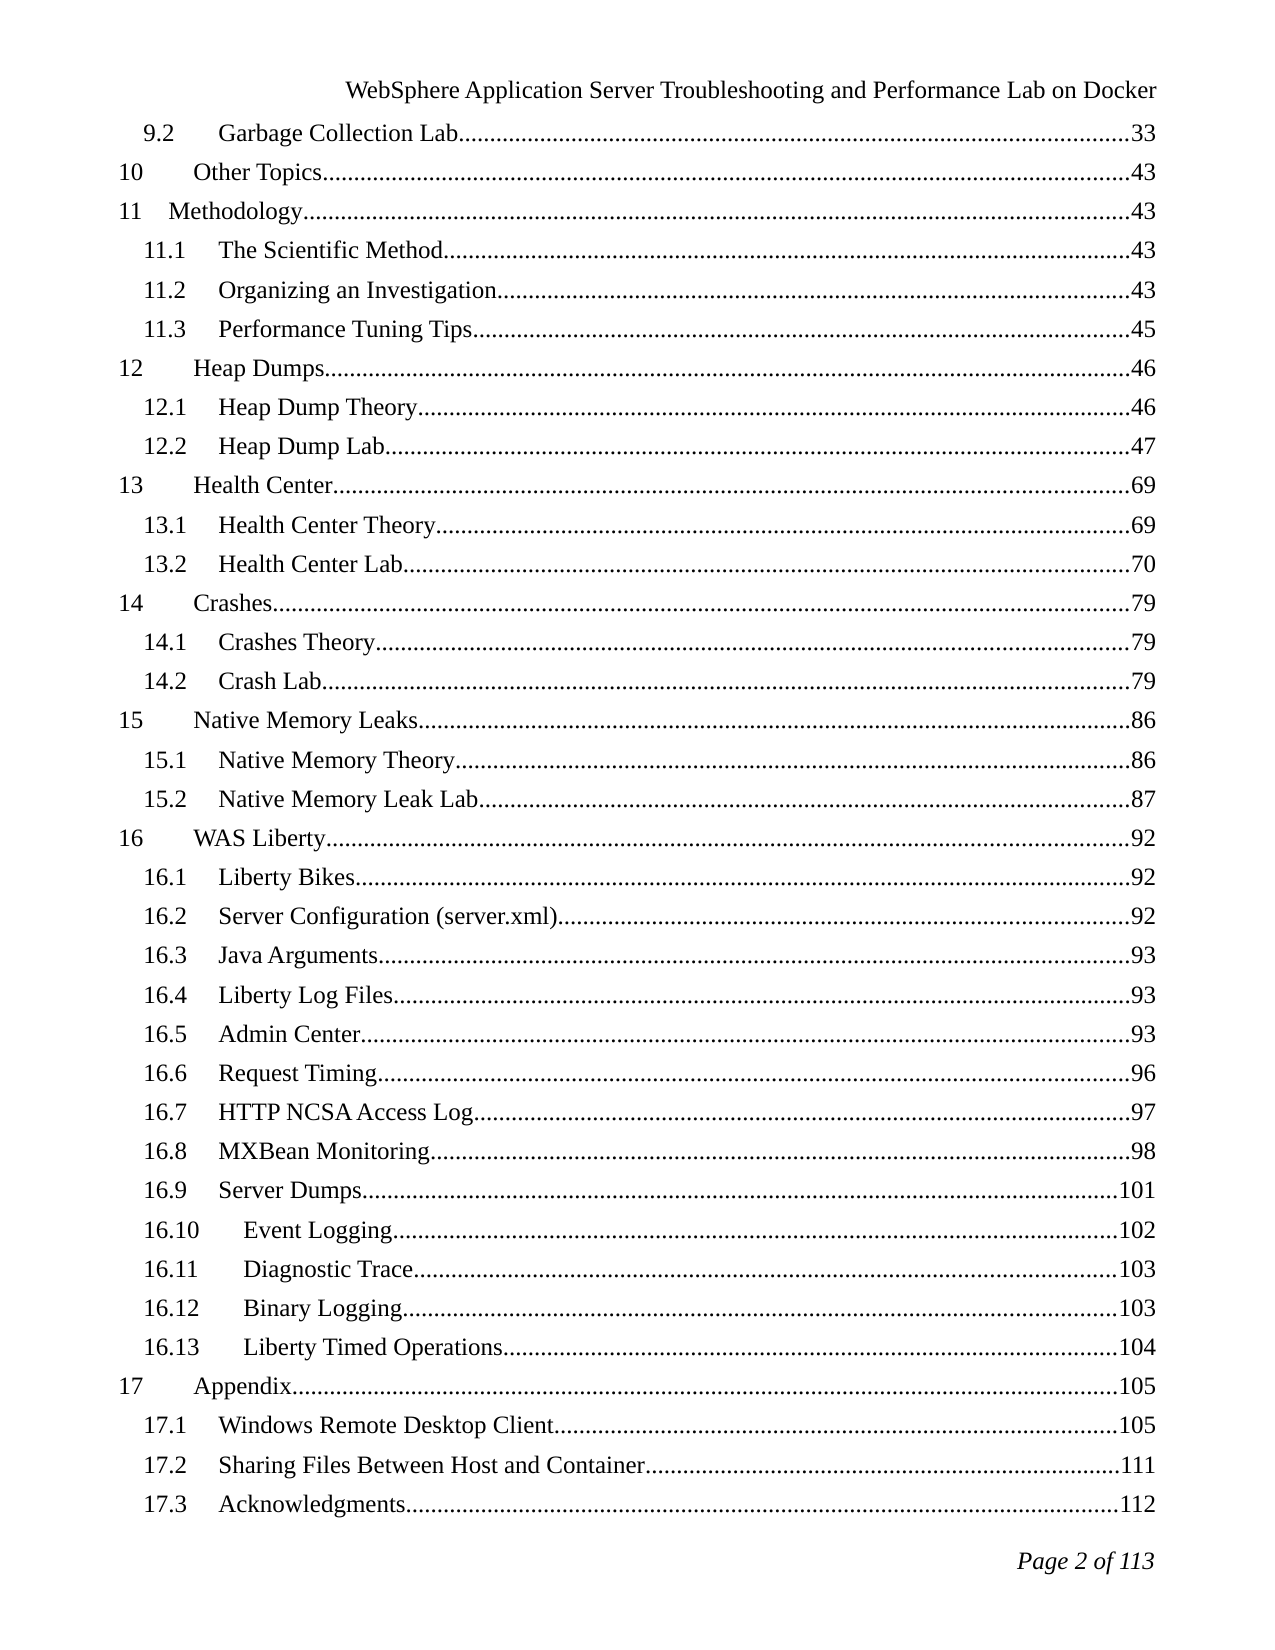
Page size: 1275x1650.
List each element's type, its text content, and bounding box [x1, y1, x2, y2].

text 16.2 Server Configuration (server.xml) 92 [143, 901, 1157, 930]
text 16.7 HTTP NCSA Access Log 97 [143, 1097, 1157, 1126]
text 17.2 Sharing Files Between Host and Container 111 [143, 1450, 1157, 1478]
text 13.1 Health Center Theory 69 [143, 510, 1157, 538]
text 13.2 Health Center Lab 70 [143, 549, 1157, 578]
text 11.2 Organizing an Investigation 43 [143, 275, 1157, 303]
text 16.5 Admin Center 93 [143, 1019, 1157, 1048]
text 13 Health Center 69 [118, 471, 1157, 499]
text 11 Methodology 43 [118, 196, 1157, 225]
text 10 Other Topics 43 [118, 157, 1157, 186]
text 17.1 Windows Remote Desktop Client 105 [143, 1411, 1157, 1439]
text 15 Native Memory Leaks 86 [118, 706, 1157, 734]
text 14 Crashes 79 [118, 588, 1157, 617]
text 15.2 Native Memory Leak Lab 87 [143, 784, 1157, 813]
text 16.1 Liberty Bikes 92 [143, 862, 1157, 891]
text 16.8 MXBean Monitoring 98 [143, 1136, 1157, 1165]
text 17 Appendix 105 [118, 1371, 1157, 1400]
text 9.2 Garbage Collection Lab 33 [143, 118, 1157, 147]
text 15.1 Native Memory Theory 86 [143, 745, 1157, 773]
text 12.2 Heap Dump Lab 47 [143, 431, 1157, 460]
text 16.10 Event Logging 102 [143, 1215, 1157, 1243]
text 16 WAS Liberty 92 [118, 823, 1157, 852]
text 11.1 The Scientific Method 43 [143, 236, 1157, 264]
text 12.1 Heap Dump Theory 46 [143, 392, 1157, 421]
text 11.3 Performance Tuning Tips 45 [143, 314, 1157, 343]
text 17.3 Acknowledgments 112 [143, 1489, 1157, 1518]
text 14.2 Crash Lab 79 [143, 666, 1157, 695]
text 16.11 Diagnostic Trace 103 [143, 1254, 1157, 1283]
text 16.4 Liberty Log Files 93 [143, 980, 1157, 1008]
text 16.3 Java Arguments 93 [143, 941, 1157, 969]
text 16.13 Liberty Timed Operations 104 [143, 1332, 1157, 1361]
text 16.6 Request Timing 96 [143, 1058, 1157, 1087]
text 16.9 Server Dumps 101 [143, 1176, 1157, 1204]
text 12 Heap Dumps 46 [118, 353, 1157, 382]
text 16.12 Binary Logging 103 [143, 1293, 1157, 1322]
text 14.1 Crashes Theory 79 [143, 627, 1157, 656]
